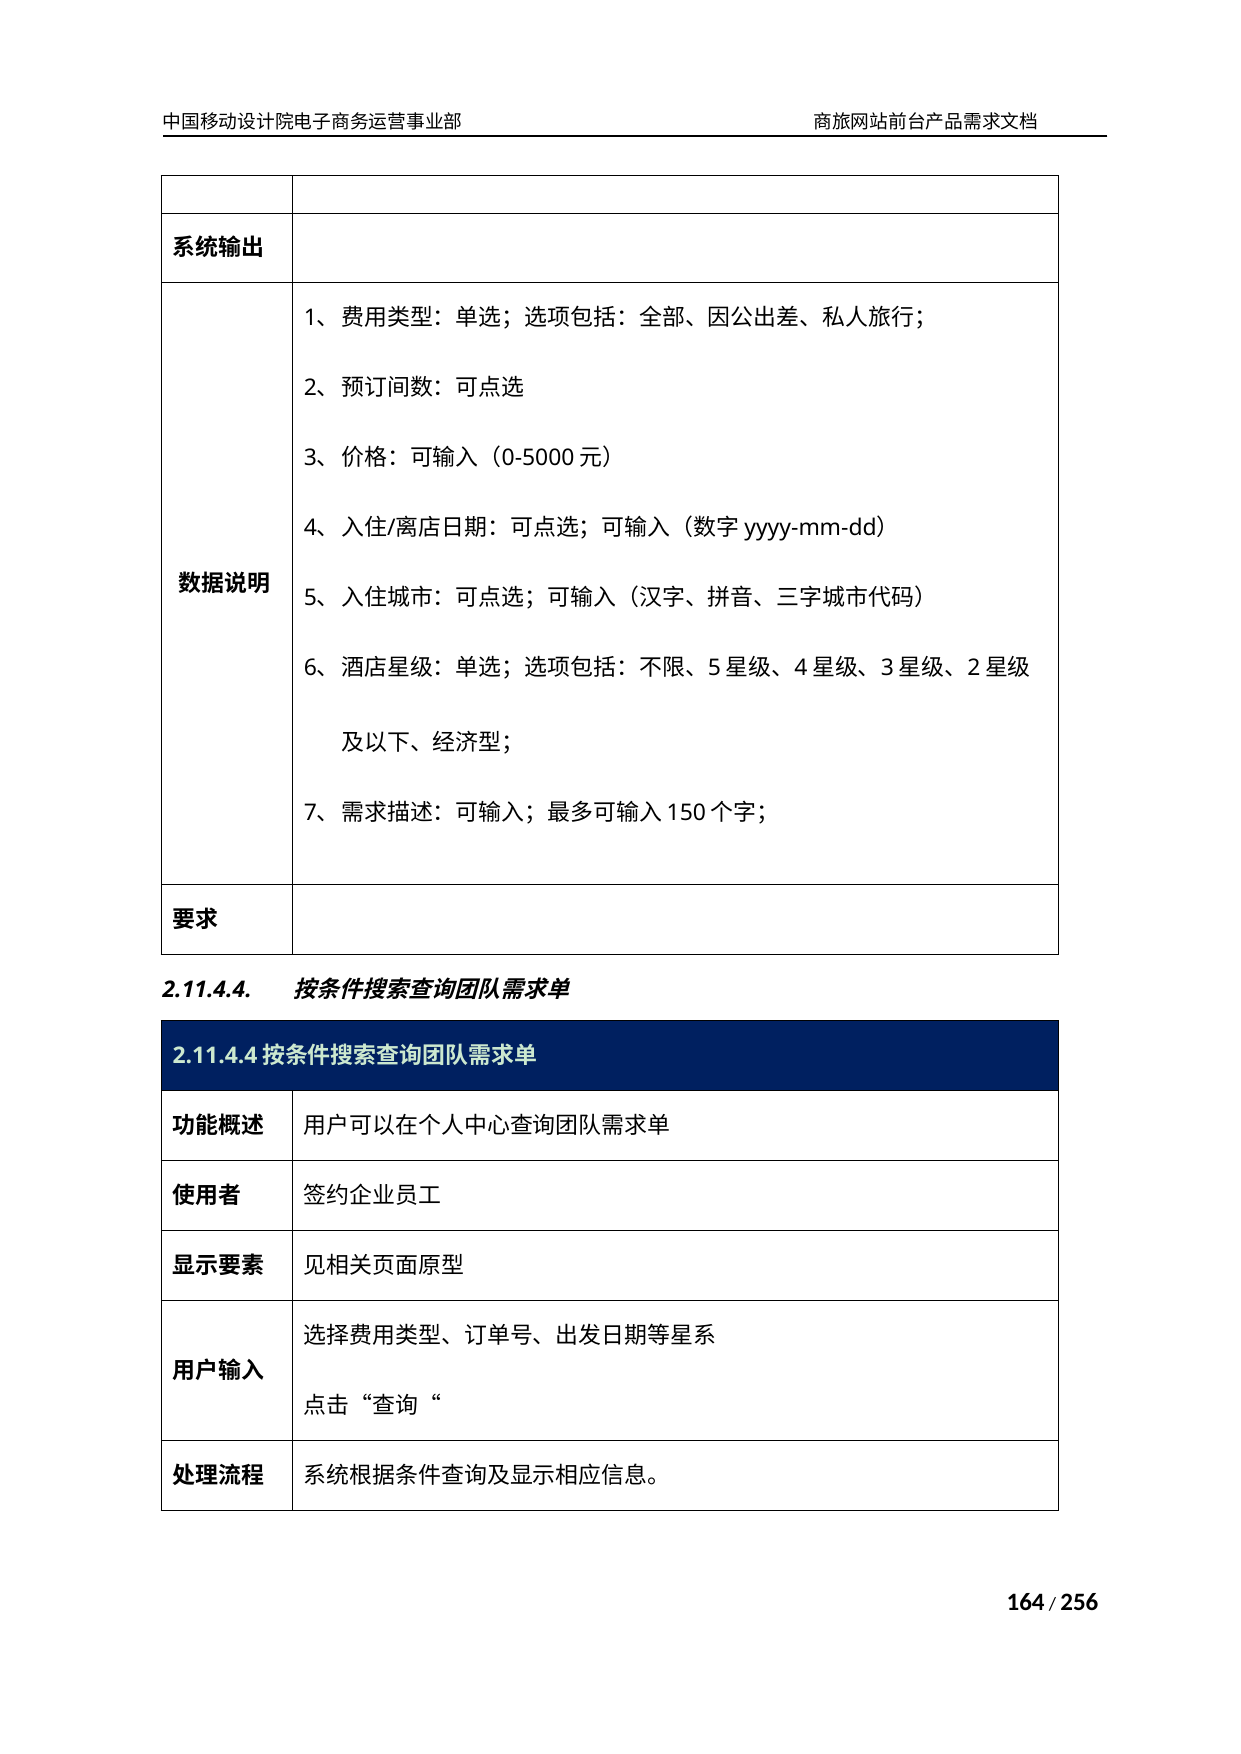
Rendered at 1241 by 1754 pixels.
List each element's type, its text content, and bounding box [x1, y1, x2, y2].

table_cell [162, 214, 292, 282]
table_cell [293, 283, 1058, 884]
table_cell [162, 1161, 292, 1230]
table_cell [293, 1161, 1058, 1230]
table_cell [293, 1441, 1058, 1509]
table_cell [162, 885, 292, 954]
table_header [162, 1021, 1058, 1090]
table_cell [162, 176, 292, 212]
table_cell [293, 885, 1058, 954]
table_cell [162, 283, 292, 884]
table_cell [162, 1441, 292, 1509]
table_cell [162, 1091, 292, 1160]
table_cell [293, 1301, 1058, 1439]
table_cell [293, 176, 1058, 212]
subtitle 按条件搜索查询团队需求单 [162, 955, 1107, 1020]
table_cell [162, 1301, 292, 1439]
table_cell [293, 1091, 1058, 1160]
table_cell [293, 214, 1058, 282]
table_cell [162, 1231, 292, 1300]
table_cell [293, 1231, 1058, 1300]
